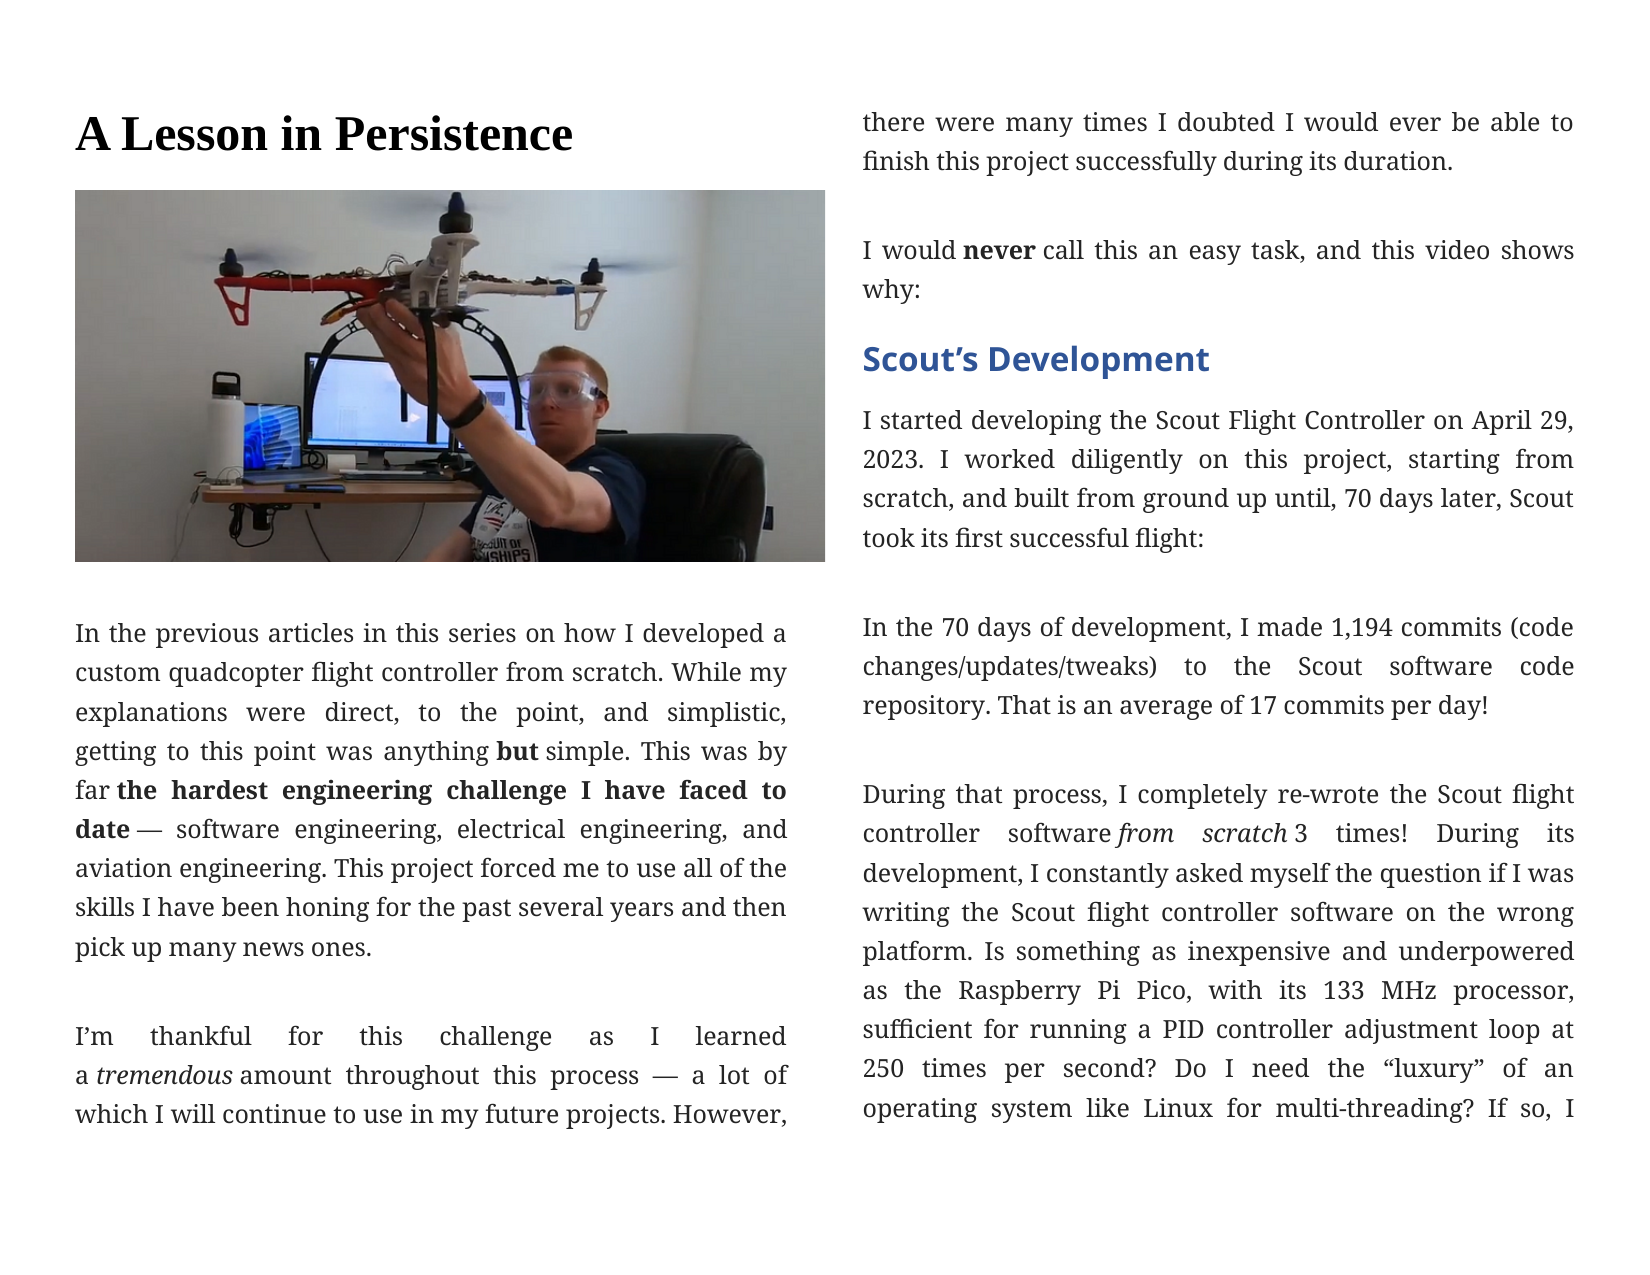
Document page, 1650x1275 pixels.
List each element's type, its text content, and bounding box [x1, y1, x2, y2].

subtitle Scout’s Development [862, 336, 1575, 381]
text I’m thankful for this challenge as I learned a tremendous amount throughout this process — a lot of which I will continue to use in my future projects. However, there were many times I doubted I would ever be able to finish this project successfully during its duration. [75, 1018, 787, 1131]
text I’m thankful for this challenge as I learned a tremendous amount throughout this process — a lot of which I will continue to use in my future projects. However, there were many times I doubted I would ever be able to finish this project successfully during its duration. [862, 104, 1575, 177]
text In the 70 days of development, I made 1,194 commits (code changes/updates/tweaks) to the Scout software code repository. That is an average of 17 commits per day! [862, 609, 1575, 722]
text I would never call this an easy task, and this video shows why: [862, 232, 1575, 306]
picture [75, 190, 826, 562]
text I started developing the Scout Flight Controller on April 29, 2023. I worked diligently on this project, starting from scratch, and built from ground up until, 70 days later, Scout took its first successful flight: [862, 403, 1575, 554]
text In the previous articles in this series on how I developed a custom quadcopter flight controller from scratch. While my explanations were direct, to the point, and simplistic, getting to this point was anything but simple. This was by far the hardest engineering challenge I have faced to date — software engineering, electrical engineering, and aviation engineering. This project forced me to use all of the skills I have been honing for the past several years and then pick up many news ones. [75, 616, 787, 963]
subtitle A Lesson in Persistence [75, 104, 787, 162]
